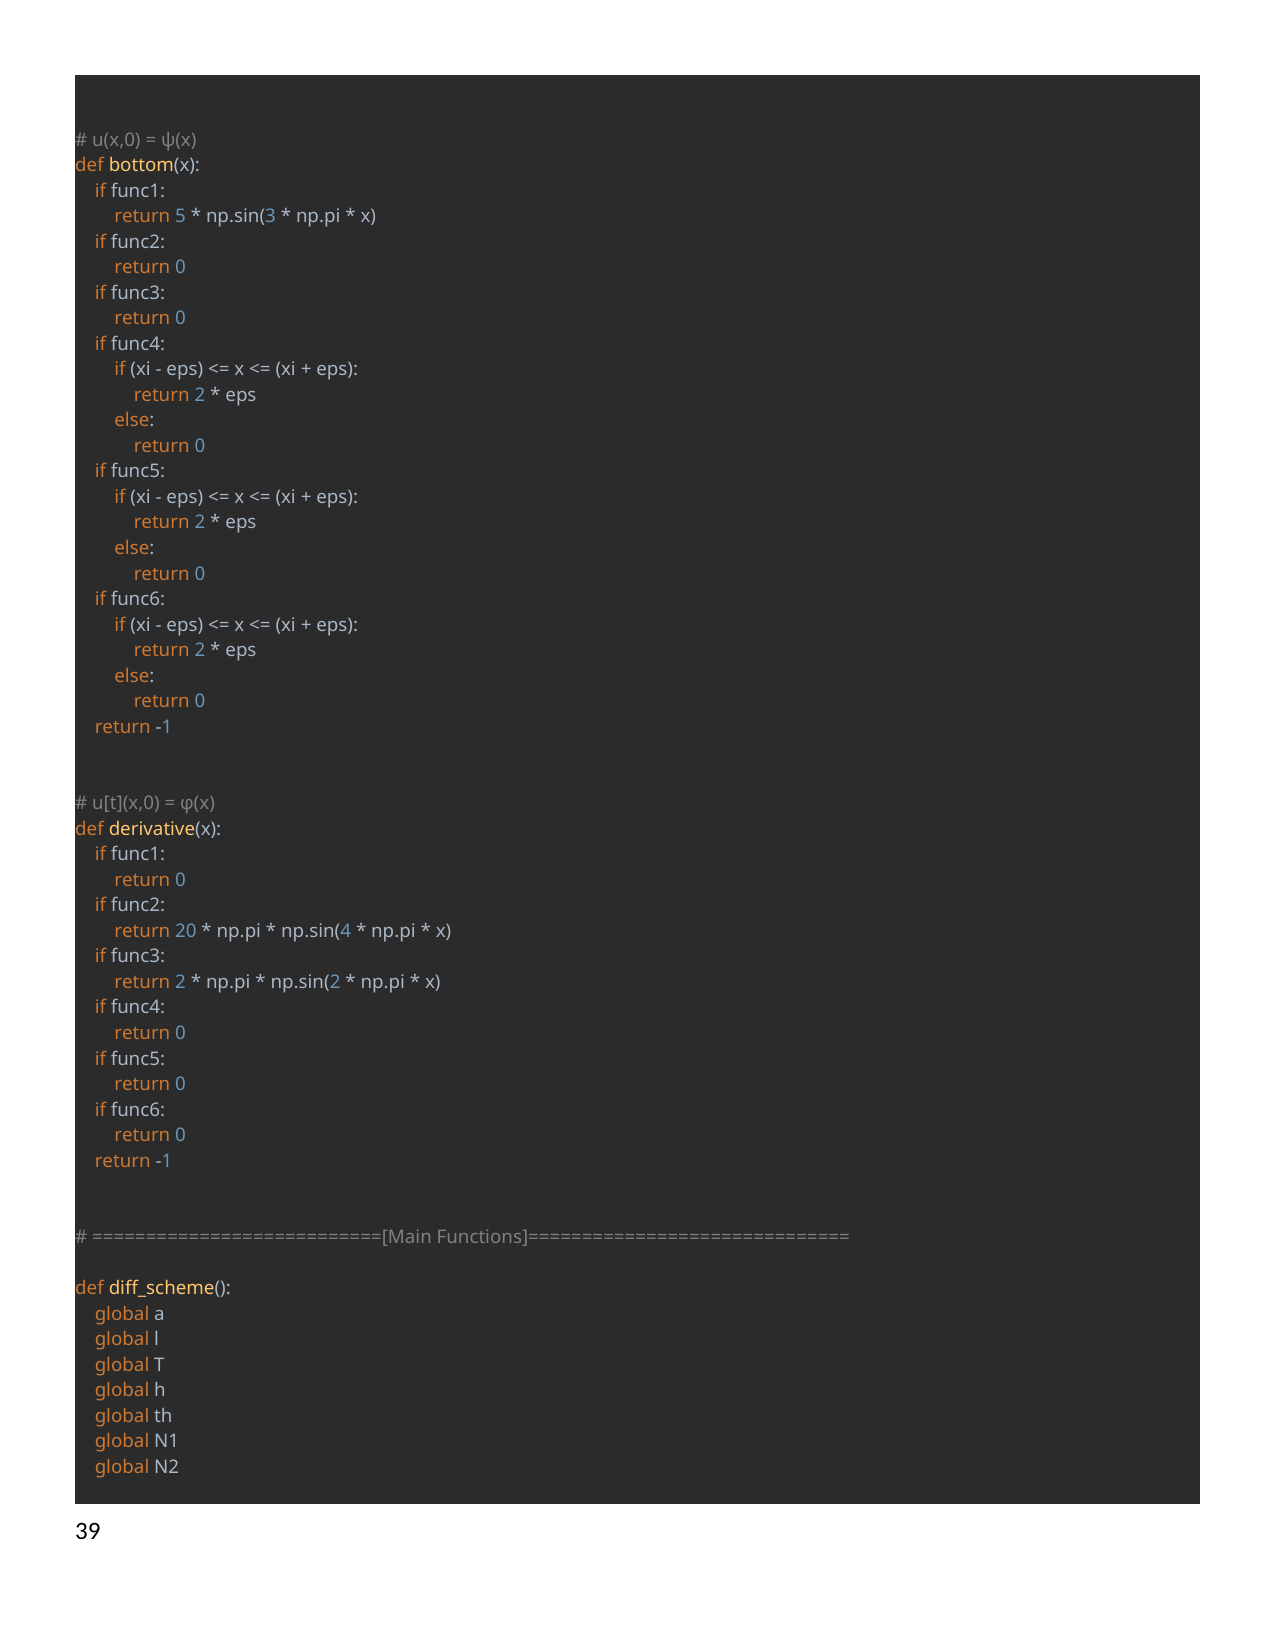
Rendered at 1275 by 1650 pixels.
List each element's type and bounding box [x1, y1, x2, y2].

text [75, 75, 1200, 1504]
